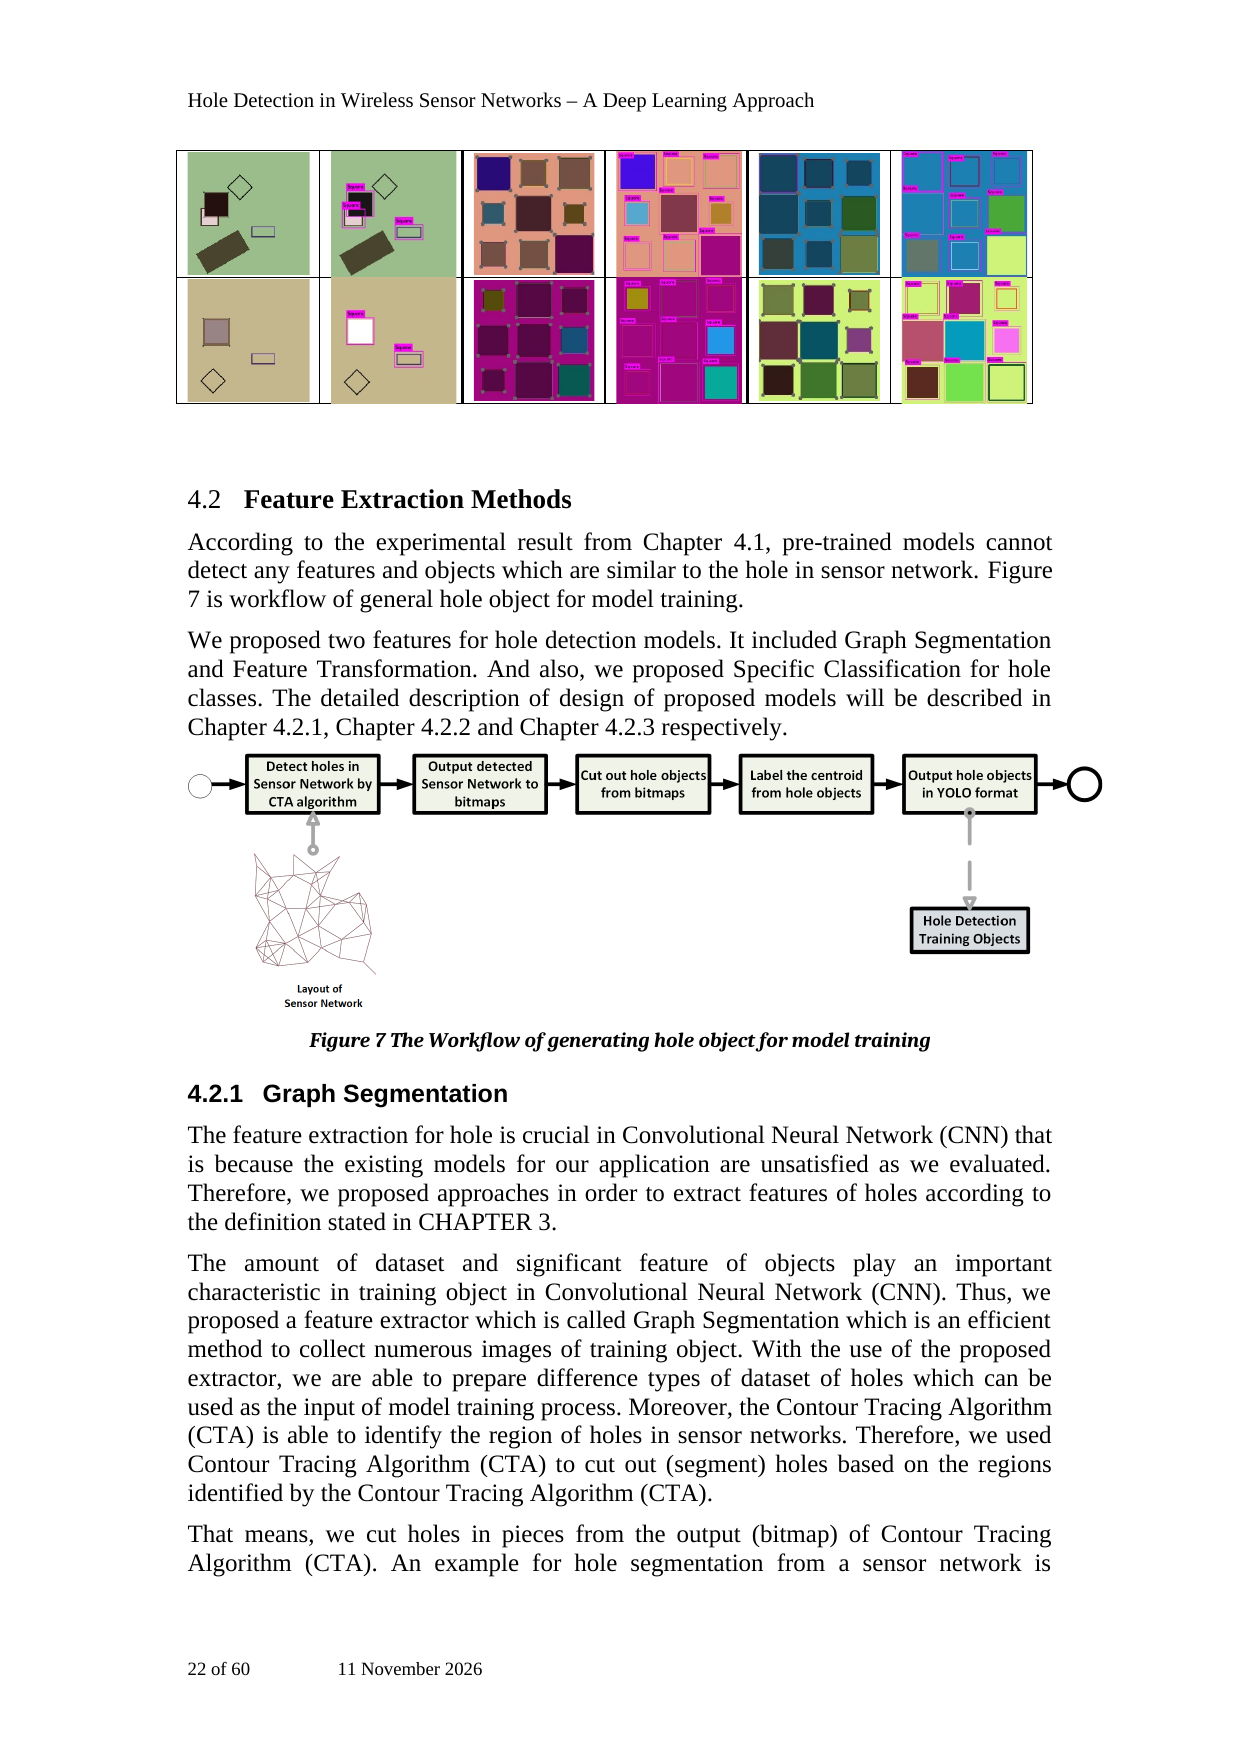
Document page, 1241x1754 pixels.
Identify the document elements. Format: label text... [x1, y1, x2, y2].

table_cell [891, 151, 901, 277]
table_cell [464, 278, 604, 403]
table_cell [749, 278, 890, 403]
table_cell [1028, 151, 1032, 277]
subtitle Graph Segmentation [187, 1079, 1053, 1108]
table_cell [177, 278, 319, 403]
text Figure 7 The Workflow of generating hole object for model training [187, 1028, 1053, 1052]
picture [473, 280, 595, 401]
text We proposed two features for hole detection models. It included Graph Segmentation and Feature Transformation. And also, we proposed Specific Classification for hole classes. The detailed description of design of proposed models will be described in Chapter 4.2.1, Chapter 4.2.2 and Chapter 4.2.3 respectively. [187, 626, 1053, 741]
picture [187, 279, 310, 402]
text The amount of dataset and significant feature of objects play an important characteristic in training object in Convolutional Neural Network (CNN). Thus, we proposed a feature extractor which is called Graph Segmentation which is an efficient method to collect numerous images of training object. With the use of the proposed extractor, we are able to prepare difference types of dataset of holes which can be used as the input of model training process. Moreover, the Contour Tracing Algorithm (CTA) is able to identify the region of holes in sensor networks. Therefore, we used Contour Tracing Algorithm (CTA) to cut out (segment) holes based on the regions identified by the Contour Tracing Algorithm (CTA). [187, 1248, 1053, 1507]
table_cell [606, 151, 616, 277]
table_cell [742, 151, 746, 277]
picture [187, 152, 310, 275]
table_cell [177, 151, 319, 277]
picture [331, 151, 457, 404]
picture [758, 280, 880, 401]
text The feature extraction for hole is crucial in Convolutional Neural Network (CNN) that is because the existing models for our application are unsatisfied as we evaluated. Therefore, we proposed approaches in order to extract features of holes according to the definition stated in CHAPTER 3. [187, 1121, 1053, 1236]
table_cell [891, 278, 901, 403]
table_cell [606, 278, 616, 403]
table_cell [464, 151, 604, 277]
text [187, 1519, 1053, 1577]
table_cell [1028, 278, 1032, 403]
picture [758, 153, 880, 275]
table_cell [749, 151, 890, 277]
table_cell [457, 278, 461, 403]
picture [187, 753, 1103, 1016]
text According to the experimental result from Chapter 4.1, pre-trained models cannot detect any features and objects which are similar to the hole in sensor network. Figure 7 is workflow of general hole object for model training. [187, 527, 1053, 613]
table_cell [320, 151, 331, 277]
table_cell [742, 278, 746, 403]
subtitle Feature Extraction Methods [187, 483, 1053, 514]
table_cell [320, 278, 331, 403]
picture [616, 151, 742, 404]
picture [473, 153, 595, 275]
picture [901, 151, 1028, 404]
table_cell [457, 151, 461, 277]
